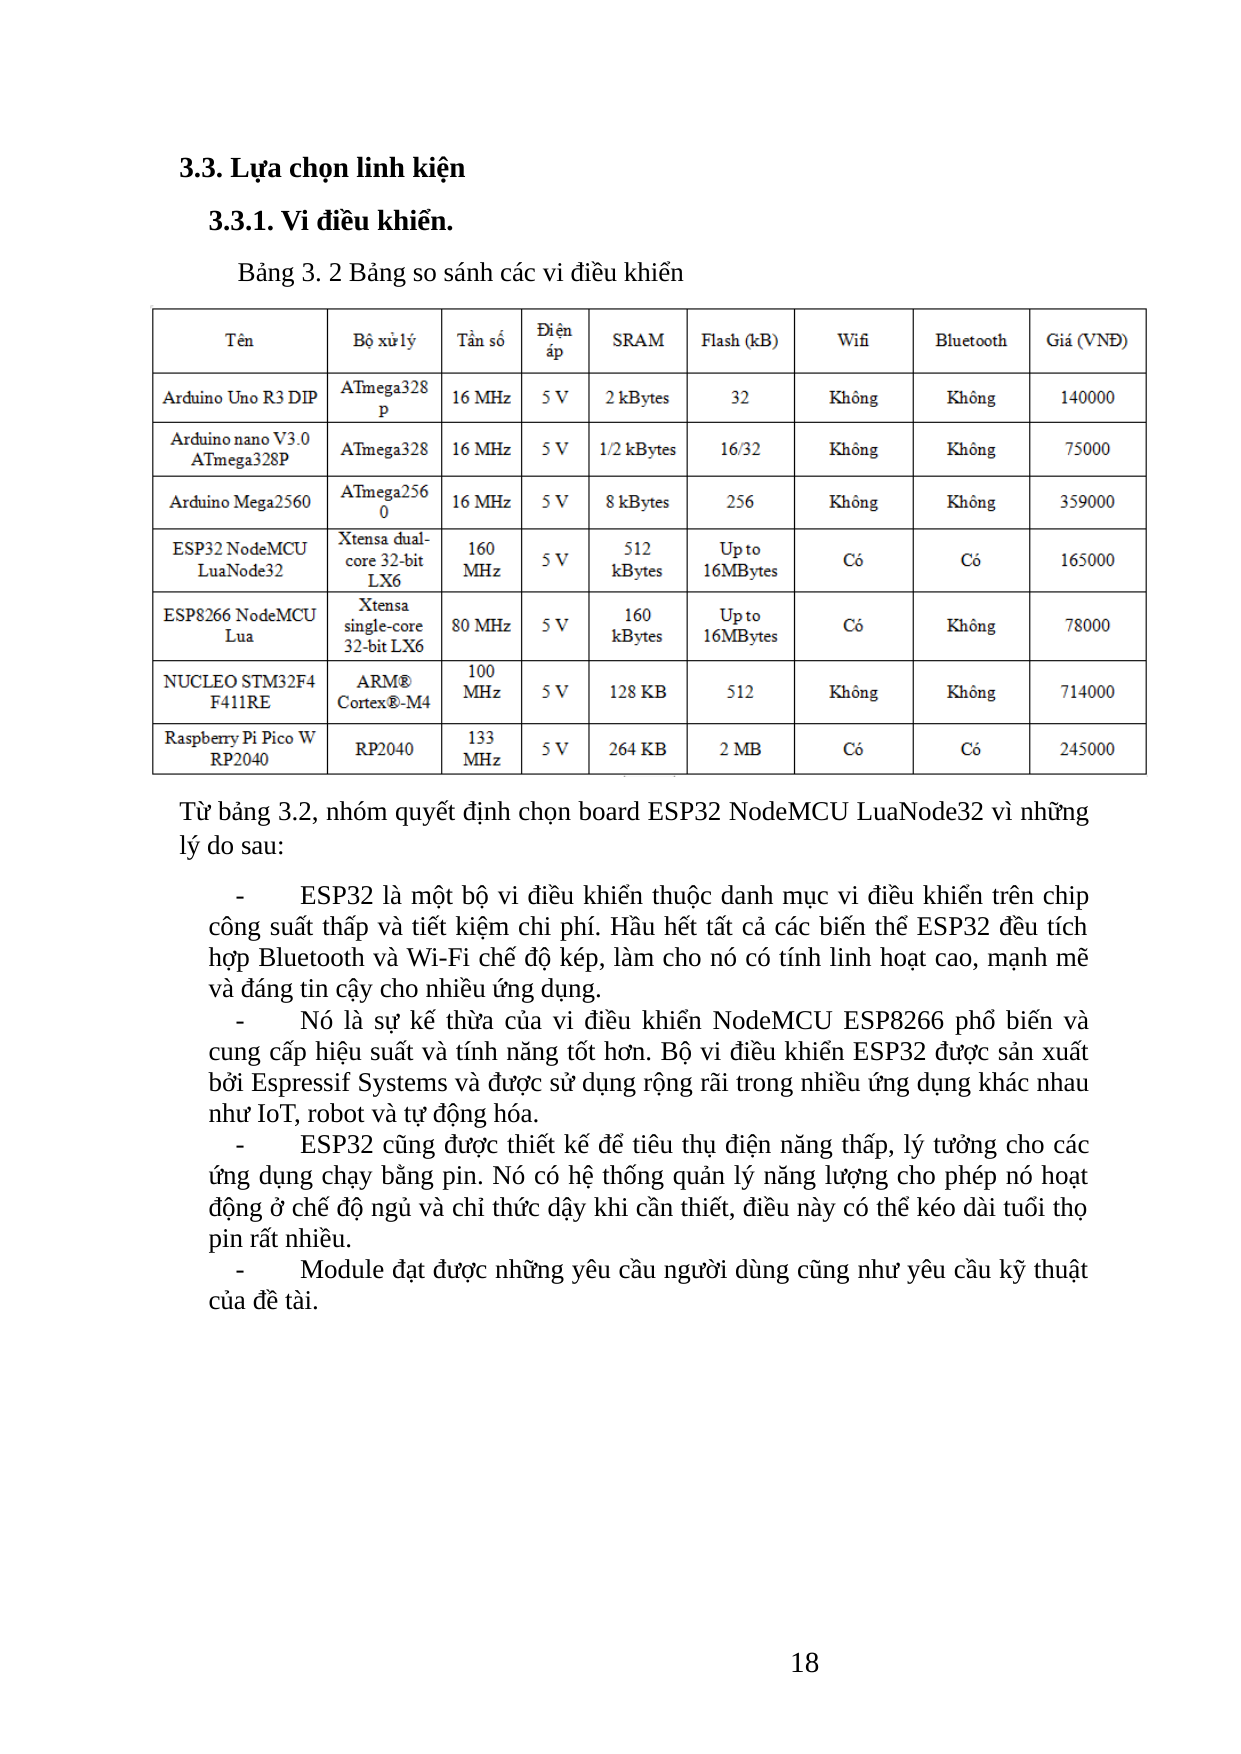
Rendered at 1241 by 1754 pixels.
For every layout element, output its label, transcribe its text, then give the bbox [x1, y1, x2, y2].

picture [150, 305, 1148, 777]
text Từ bảng 3.2, nhóm quyết định chọn board ESP32 NodeMCU LuaNode32 vì những lý do sau: [179, 795, 1090, 860]
list Module đạt được những yêu cầu người dùng cũng như yêu cầu kỹ thuật của đề tài. [208, 1253, 1090, 1315]
list ESP32 là một bộ vi điều khiển thuộc danh mục vi điều khiển trên chip công suất thấp và tiết kiệm chi phí. Hầu hết tất cả các biến thể ESP32 đều tích hợp Bluetooth và Wi-Fi chế độ kép, làm cho nó có tính linh hoạt cao, mạnh mẽ và đáng tin cậy cho nhiều ứng dụng. [208, 879, 1090, 1004]
list ESP32 cũng được thiết kế để tiêu thụ điện năng thấp, lý tưởng cho các ứng dụng chạy bằng pin. Nó có hệ thống quản lý năng lượng cho phép nó hoạt động ở chế độ ngủ và chỉ thức dậy khi cần thiết, điều này có thể kéo dài tuổi thọ pin rất nhiều. [208, 1128, 1090, 1253]
text 3.3. Lựa chọn linh kiện [179, 150, 1090, 183]
text Bảng 3. 2 Bảng so sánh các vi điều khiển [237, 256, 1090, 287]
text 3.3.1. Vi điều khiển. [208, 203, 1090, 236]
list Nó là sự kế thừa của vi điều khiển NodeMCU ESP8266 phổ biến và cung cấp hiệu suất và tính năng tốt hơn. Bộ vi điều khiển ESP32 được sản xuất bởi Espressif Systems và được sử dụng rộng rãi trong nhiều ứng dụng khác nhau như IoT, robot và tự động hóa. [208, 1004, 1090, 1128]
